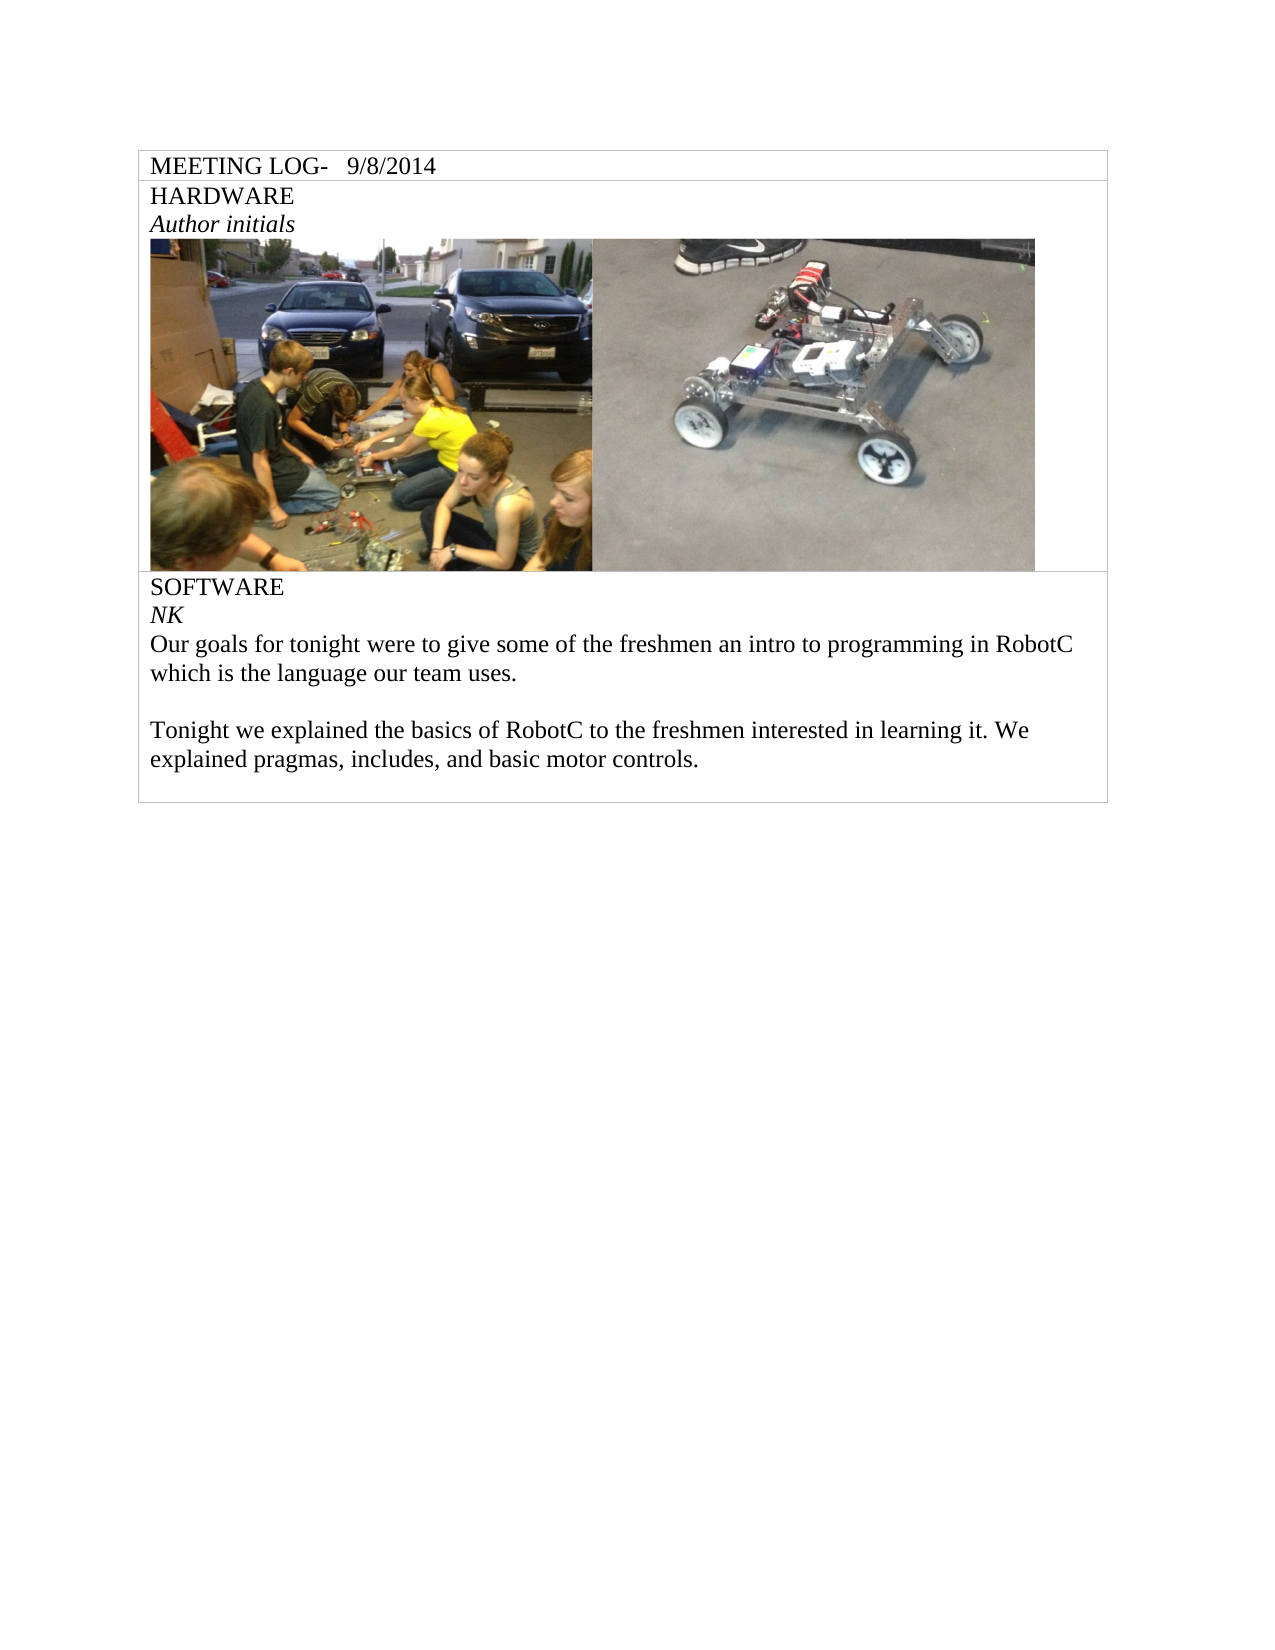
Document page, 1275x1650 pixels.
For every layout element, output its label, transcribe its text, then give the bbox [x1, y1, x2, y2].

table_cell SOFTWARE NK Our goals for tonight were to give some of the freshmen an intro to programming in RobotC which is the language our team uses. Tonight we explained the basics of RobotC to the freshmen interested in learning it. We explained pragmas, includes, and basic motor controls. [139, 572, 1107, 802]
table_header MEETING LOG- 9/8/2014 [139, 151, 1107, 180]
table_cell HARDWARE Author initials [139, 181, 1107, 571]
picture [593, 239, 1035, 571]
picture [151, 239, 592, 571]
